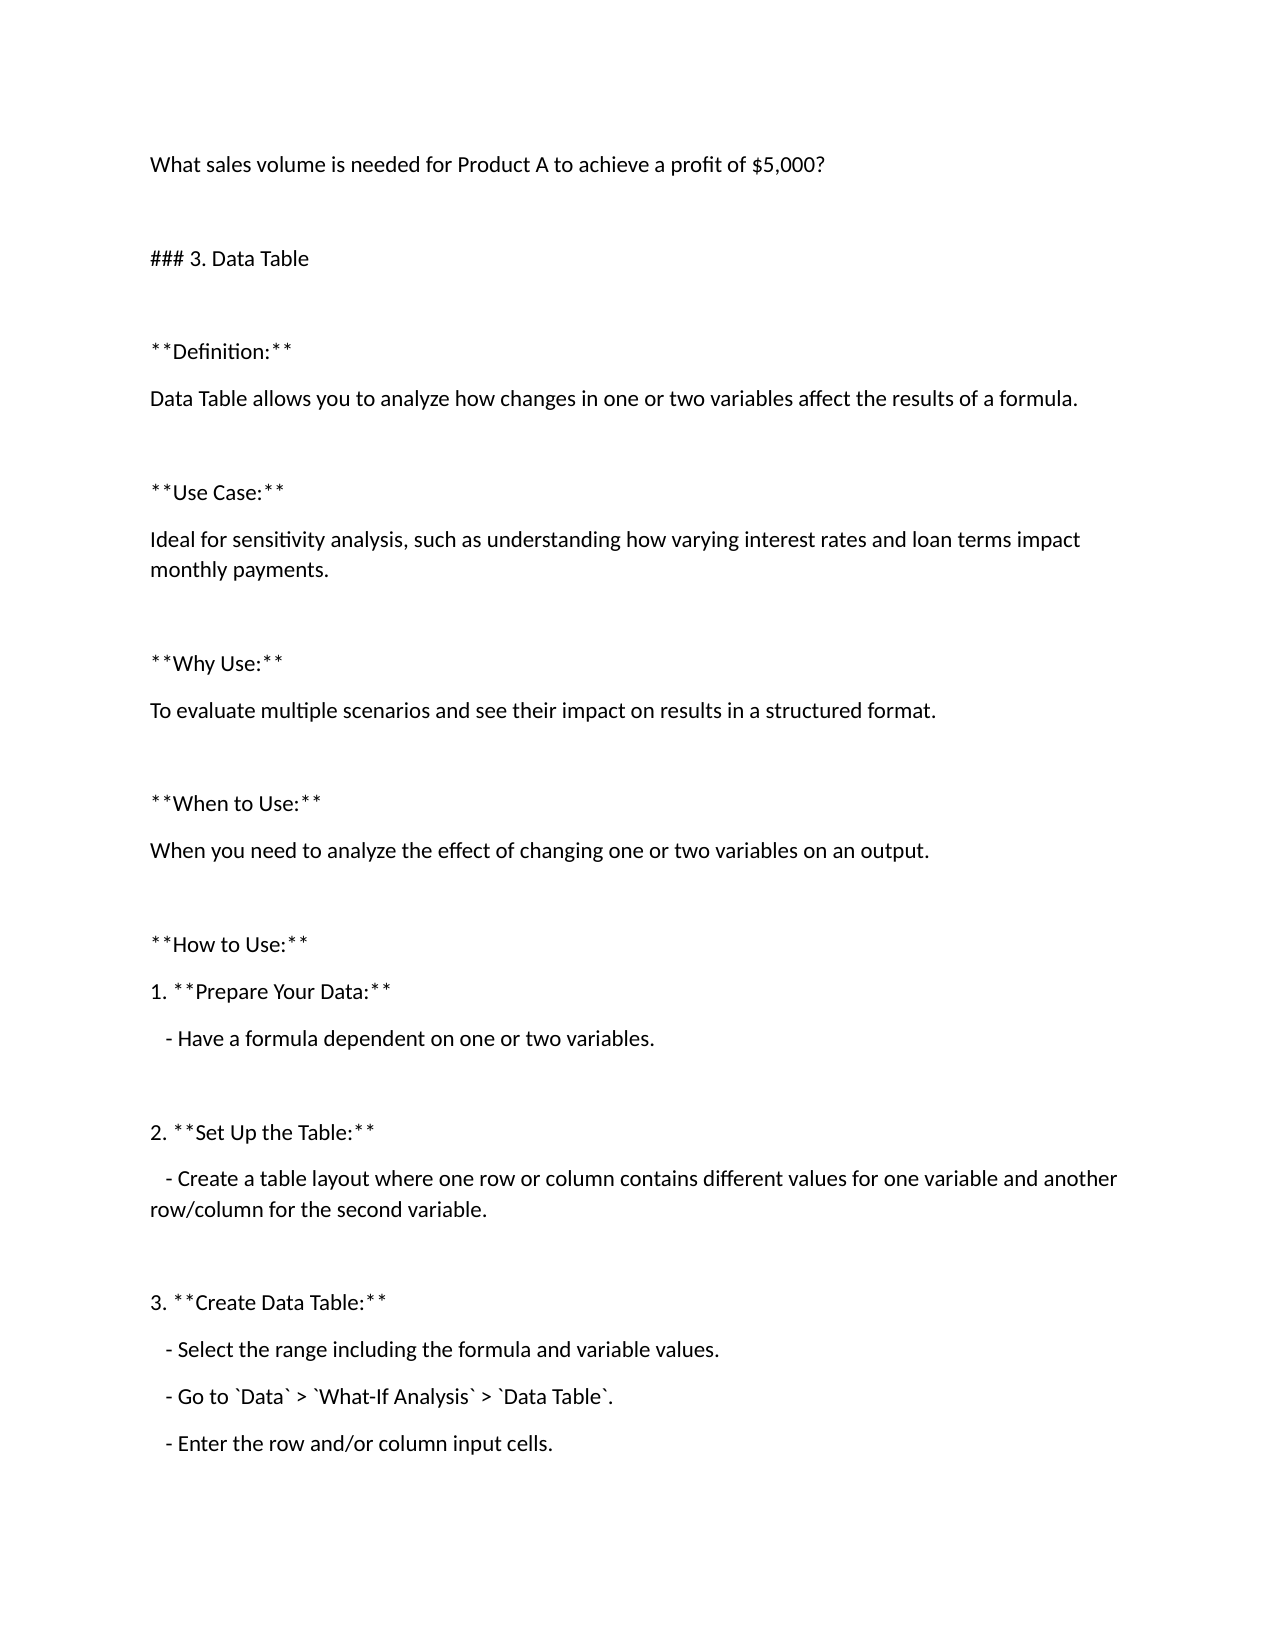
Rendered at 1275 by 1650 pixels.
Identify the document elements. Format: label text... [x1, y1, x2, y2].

text - Go to `Data` > `What-If Analysis` > `Data Table`. [150, 1382, 1125, 1410]
text - Have a formula dependent on one or two variables. [150, 1024, 1125, 1052]
text **Use Case:** [150, 478, 1125, 506]
text **How to Use:** [150, 930, 1125, 958]
text **When to Use:** [150, 789, 1125, 818]
text Data Table allows you to analyze how changes in one or two variables affect the results of a formula. [150, 384, 1125, 412]
text 3. **Create Data Table:** [150, 1288, 1125, 1317]
text What sales volume is needed for Product A to achieve a profit of $5,000? [150, 150, 1125, 178]
text ### 3. Data Table [150, 244, 1125, 272]
text When you need to analyze the effect of changing one or two variables on an output. [150, 836, 1125, 864]
text - Enter the row and/or column input cells. [150, 1429, 1125, 1457]
text - Create a table layout where one row or column contains different values for one variable and another row/column for the second variable. [150, 1164, 1125, 1223]
text **Why Use:** [150, 649, 1125, 677]
text 1. **Prepare Your Data:** [150, 977, 1125, 1005]
text - Select the range including the formula and variable values. [150, 1335, 1125, 1363]
text **Definition:** [150, 337, 1125, 366]
text 2. **Set Up the Table:** [150, 1118, 1125, 1146]
text To evaluate multiple scenarios and see their impact on results in a structured format. [150, 696, 1125, 724]
text Ideal for sensitivity analysis, such as understanding how varying interest rates and loan terms impact monthly payments. [150, 525, 1125, 583]
